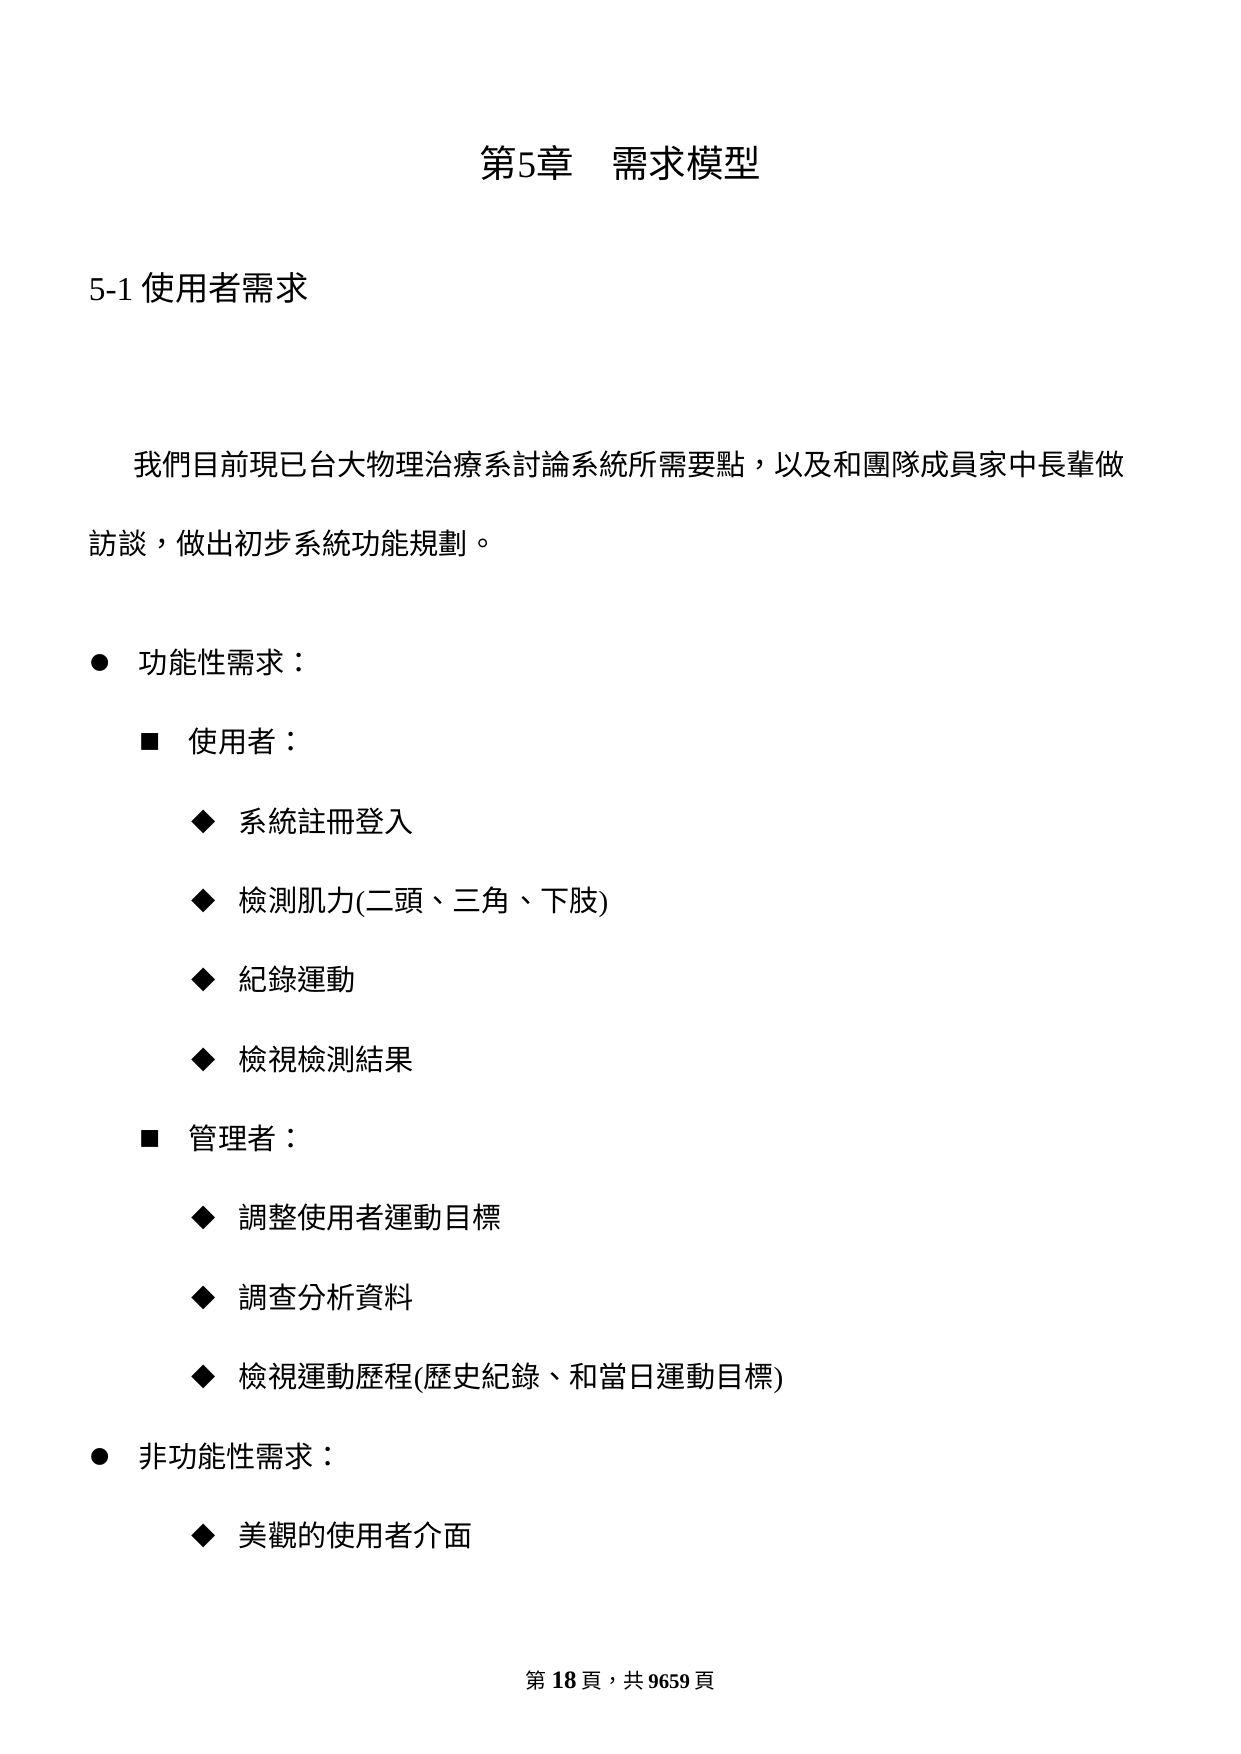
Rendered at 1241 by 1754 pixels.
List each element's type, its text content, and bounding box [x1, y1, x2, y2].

list 調查分析資料 [189, 1256, 1152, 1335]
subtitle 需求模型 [89, 121, 1152, 201]
list 美觀的使用者介面 [189, 1494, 1152, 1573]
list 調整使用者運動目標 [189, 1177, 1152, 1256]
list 管理者： [139, 1097, 1152, 1177]
text 我們目前現已台大物理治療系討論系統所需要點，以及和團隊成員家中長輩做訪談，做出初步系統功能規劃。 [89, 422, 1152, 581]
subtitle 使用者需求 [89, 247, 1152, 326]
list 使用者： [139, 700, 1152, 780]
list 非功能性需求： [89, 1415, 1152, 1494]
list 系統註冊登入 [189, 780, 1152, 859]
list 紀錄運動 [189, 938, 1152, 1018]
list 檢視運動歷程(歷史紀錄、和當日運動目標) [189, 1335, 1152, 1415]
list 功能性需求： [89, 621, 1152, 700]
list 檢測肌力(二頭、三角、下肢) [189, 859, 1152, 938]
list 檢視檢測結果 [189, 1018, 1152, 1097]
